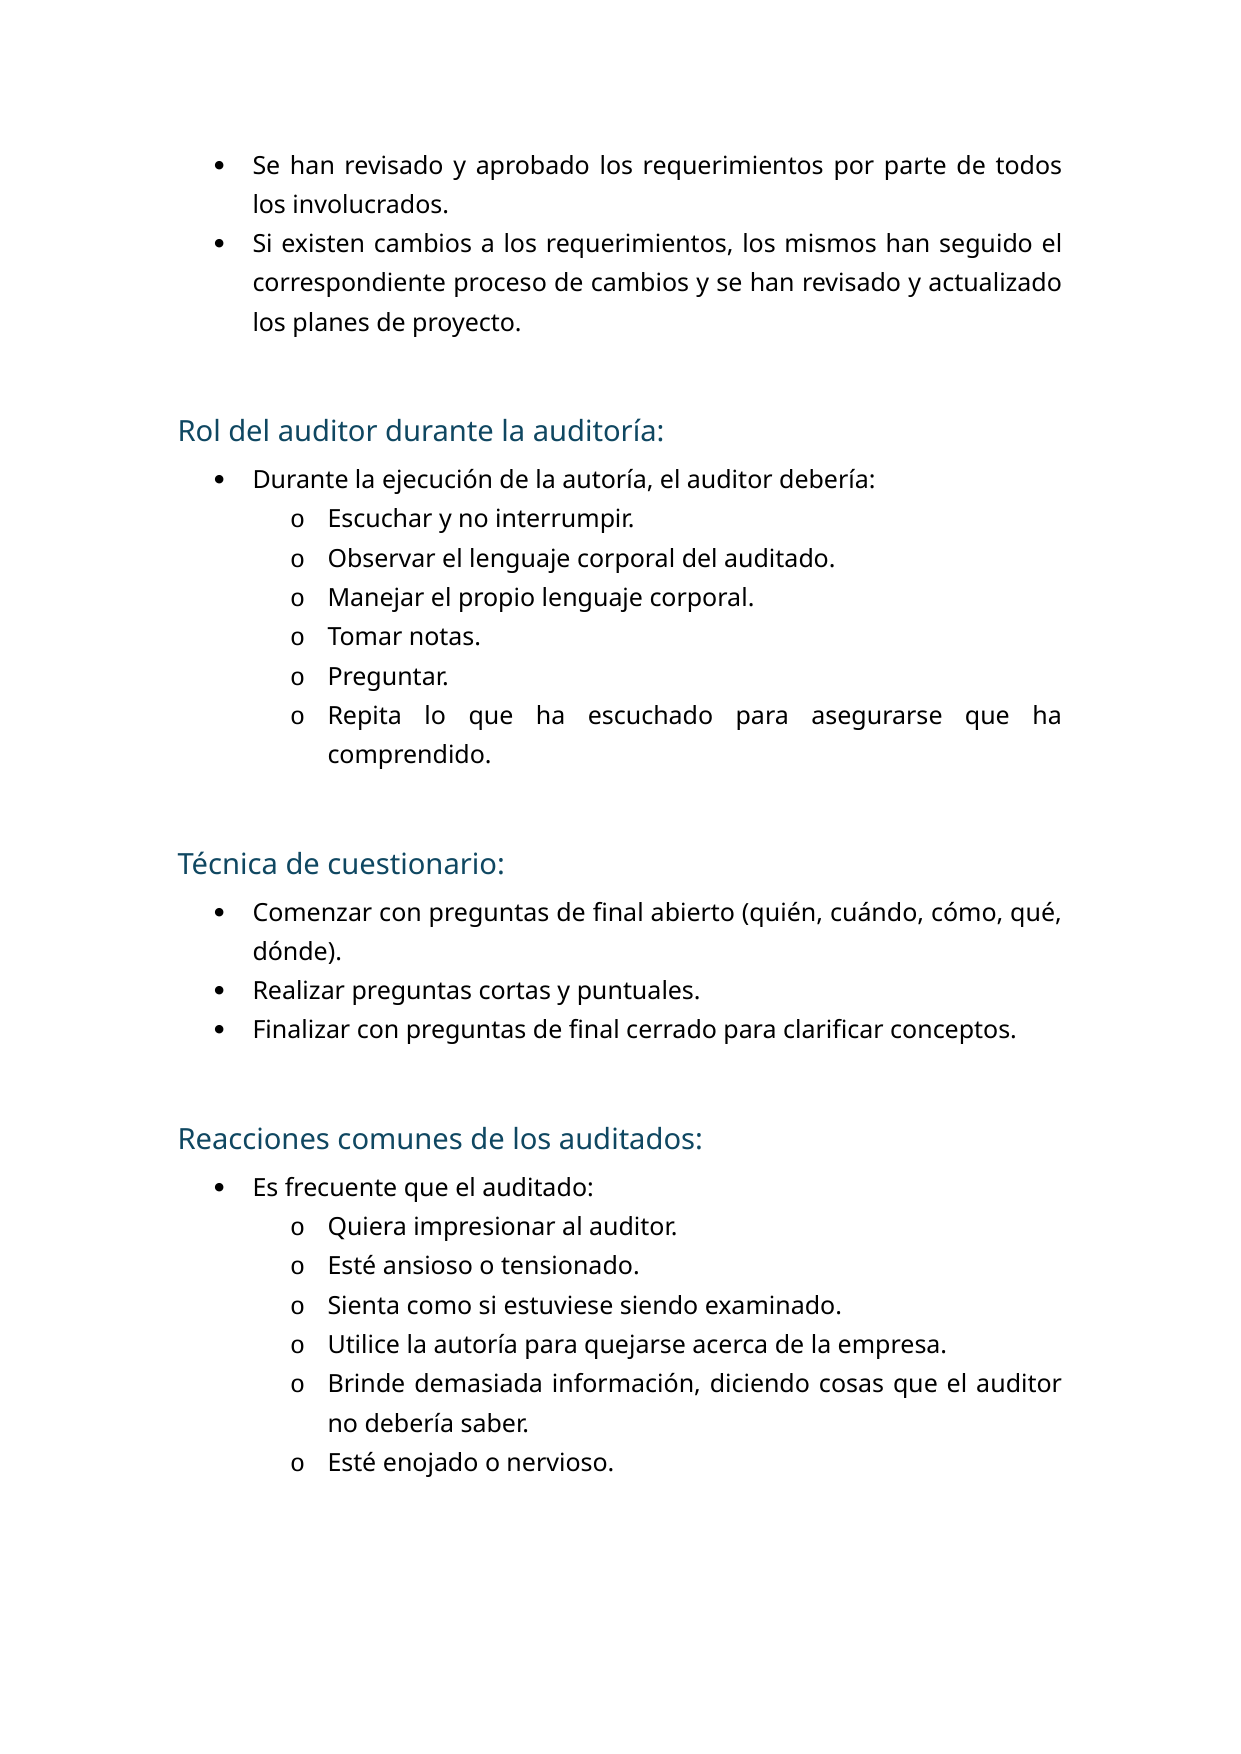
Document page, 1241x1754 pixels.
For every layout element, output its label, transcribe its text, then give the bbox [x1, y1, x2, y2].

list Escuchar y no interrumpir. [290, 501, 1063, 535]
list Comenzar con preguntas de final abierto (quién, cuándo, cómo, qué, dónde). [215, 894, 1063, 968]
list Esté enojado o nervioso. [290, 1444, 1063, 1479]
list Manejar el propio lenguaje corporal. [290, 579, 1063, 614]
subtitle Rol del auditor durante la auditoría: [177, 411, 1063, 450]
list Finalizar con preguntas de final cerrado para clarificar conceptos. [215, 1012, 1063, 1046]
list Quiera impresionar al auditor. [290, 1208, 1063, 1243]
list Es frecuente que el auditado: [215, 1169, 1063, 1203]
list Tomar notas. [290, 619, 1063, 653]
list Observar el lenguaje corporal del auditado. [290, 540, 1063, 574]
list Brinde demasiada información, diciendo cosas que el auditor no debería saber. [290, 1366, 1063, 1439]
list Preguntar. [290, 658, 1063, 693]
subtitle Reacciones comunes de los auditados: [177, 1118, 1063, 1158]
list Utilice la autoría para quejarse acerca de la empresa. [290, 1327, 1063, 1361]
list Si existen cambios a los requerimientos, los mismos han seguido el correspondiente proceso de cambios y se han revisado y actualizado los planes de proyecto. [215, 226, 1063, 338]
list Esté ansioso o tensionado. [290, 1248, 1063, 1282]
list Se han revisado y aprobado los requerimientos por parte de todos los involucrados. [215, 148, 1063, 221]
list Sienta como si estuviese siendo examinado. [290, 1287, 1063, 1322]
list Repita lo que ha escuchado para asegurarse que ha comprendido. [290, 698, 1063, 771]
subtitle Técnica de cuestionario: [177, 843, 1063, 883]
list Durante la ejecución de la autoría, el auditor debería: [215, 462, 1063, 496]
list Realizar preguntas cortas y puntuales. [215, 973, 1063, 1007]
